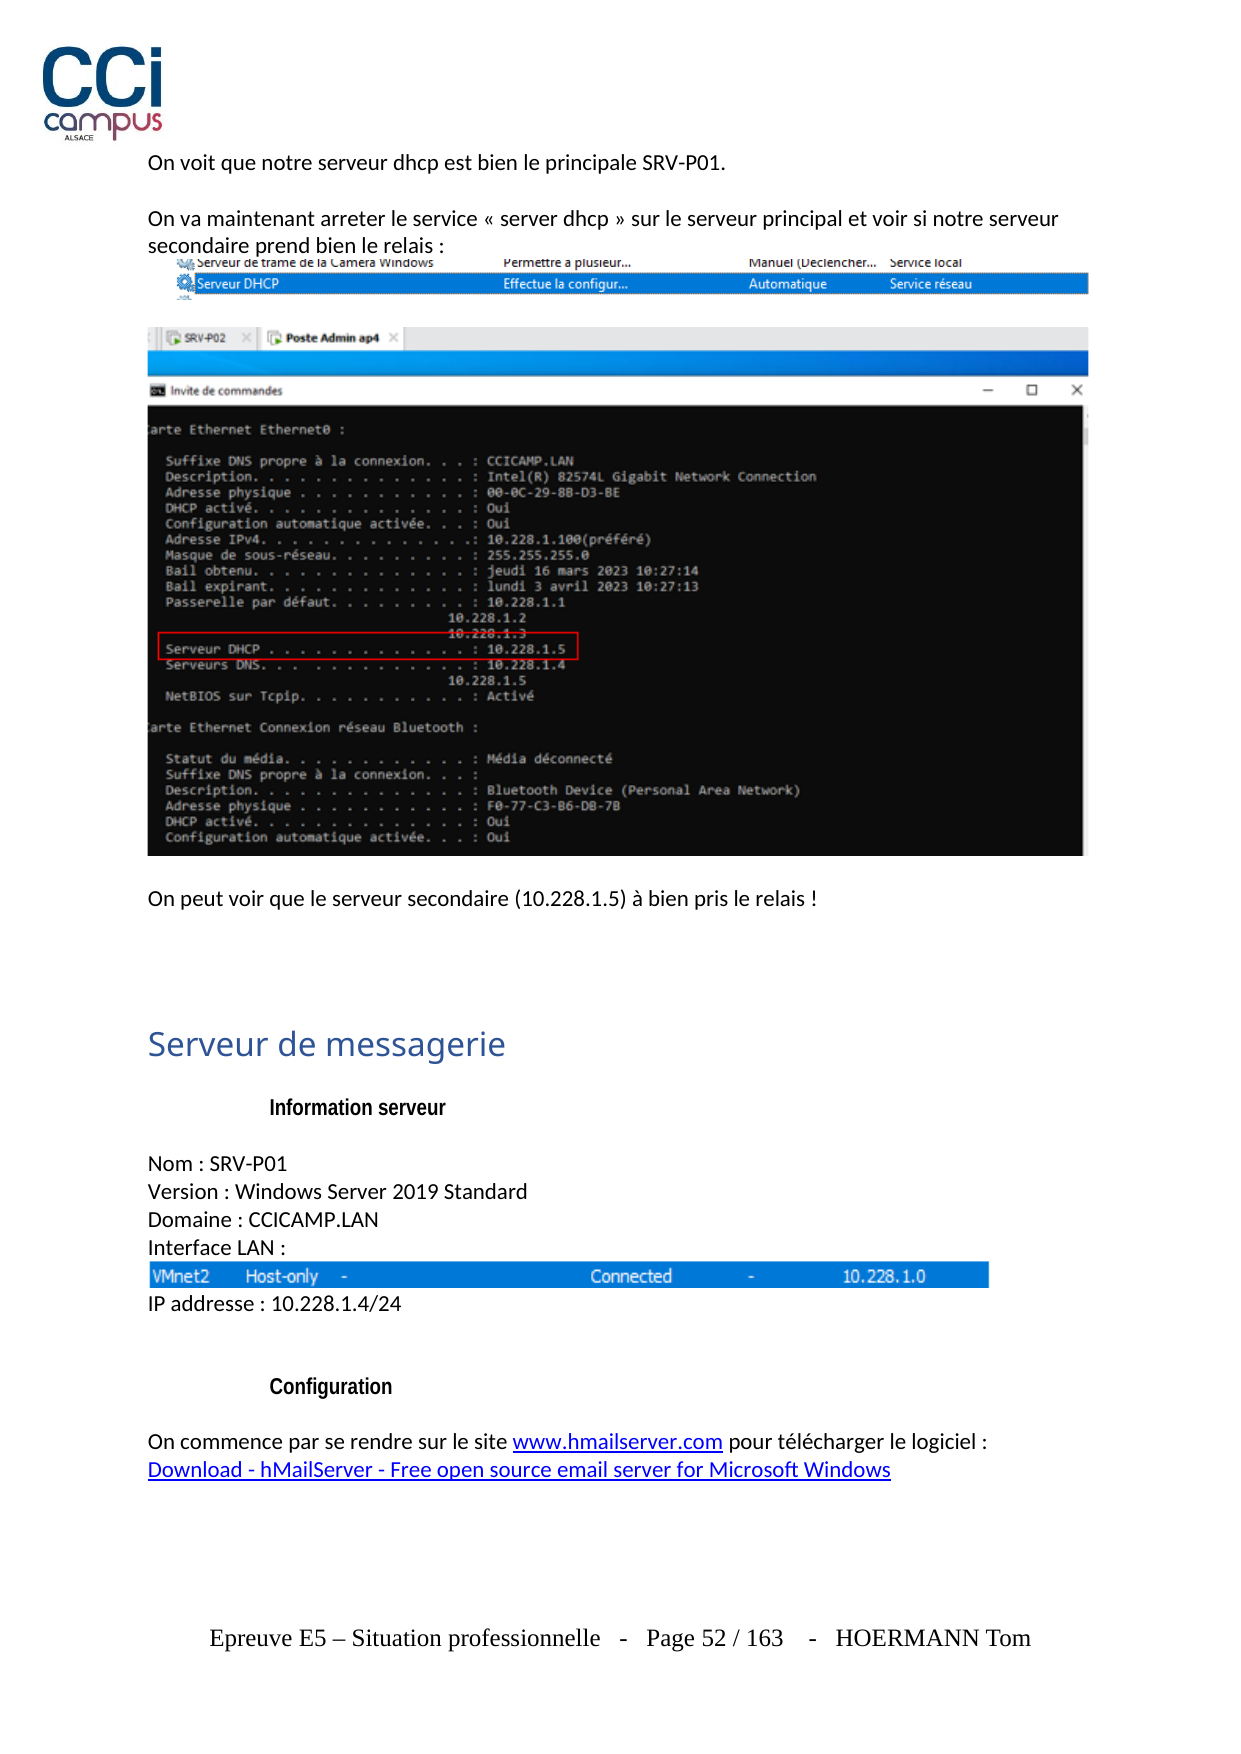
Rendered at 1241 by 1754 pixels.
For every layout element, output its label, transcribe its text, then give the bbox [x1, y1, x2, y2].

text On voit que notre serveur dhcp est bien le principale SRV-P01. [148, 148, 1093, 176]
text Domaine : CCICAMP.LAN [148, 1205, 1093, 1233]
picture [147, 259, 1093, 300]
text Version : Windows Server 2019 Standard [148, 1177, 1093, 1205]
text IP addresse : 10.228.1.4/24 [148, 1289, 1093, 1317]
picture [147, 327, 1089, 856]
text On va maintenant arreter le service « server dhcp » sur le serveur principal et voir si notre serveur secondaire prend bien le relais : [148, 204, 1093, 259]
subtitle Configuration [269, 1373, 1093, 1399]
text Download - hMailServer - Free open source email server for Microsoft Windows [148, 1455, 1093, 1483]
subtitle Information serveur [269, 1094, 1093, 1121]
picture [147, 1260, 997, 1288]
subtitle Serveur de messagerie [148, 1021, 1093, 1066]
text On peut voir que le serveur secondaire (10.228.1.5) à bien pris le relais ! [148, 884, 1093, 912]
picture [35, 26, 182, 148]
text On commence par se rendre sur le site www.hmailserver.com pour télécharger le logiciel : [148, 1427, 1093, 1455]
text Nom : SRV-P01 [148, 1149, 1093, 1177]
